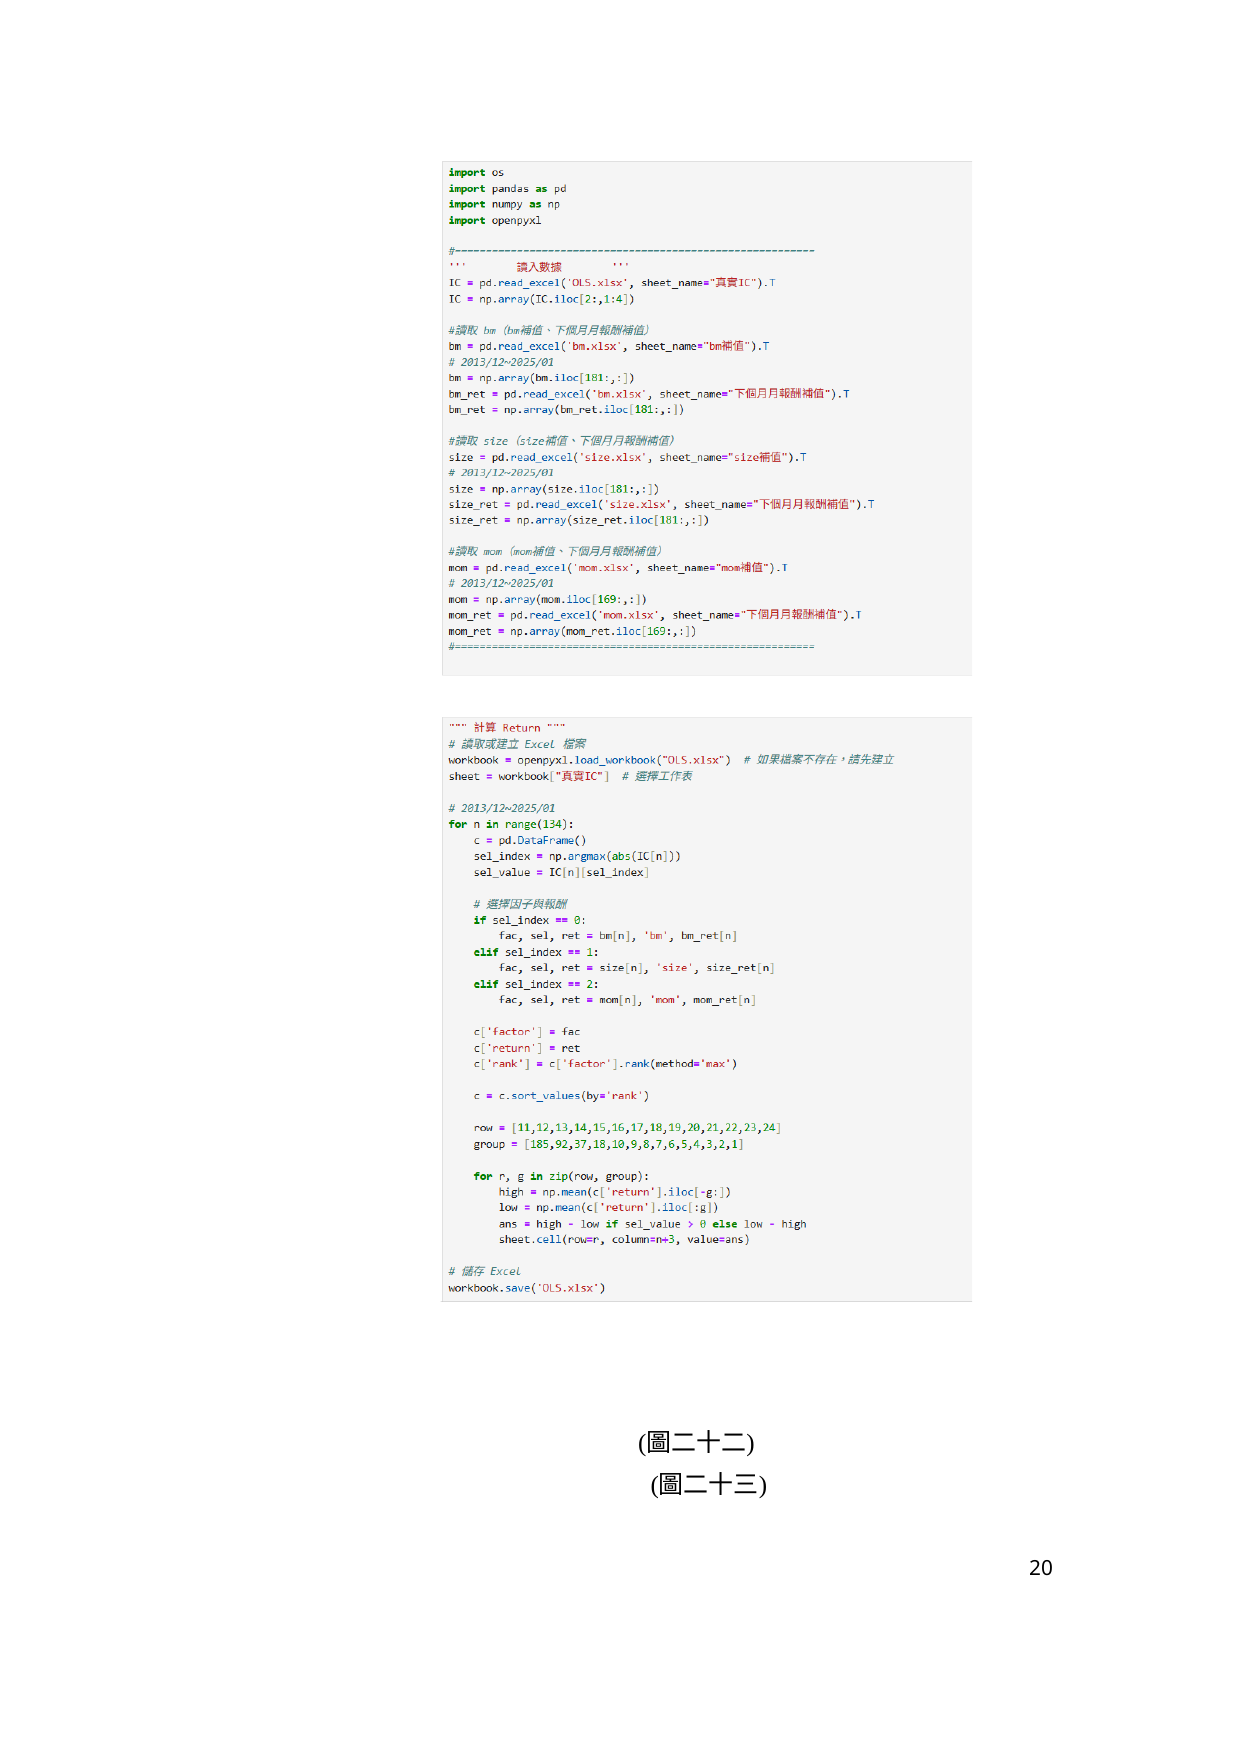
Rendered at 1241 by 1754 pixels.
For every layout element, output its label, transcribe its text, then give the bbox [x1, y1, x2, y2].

picture [440, 715, 973, 1302]
list (圖二十三) [364, 1464, 1053, 1502]
picture [440, 157, 973, 676]
